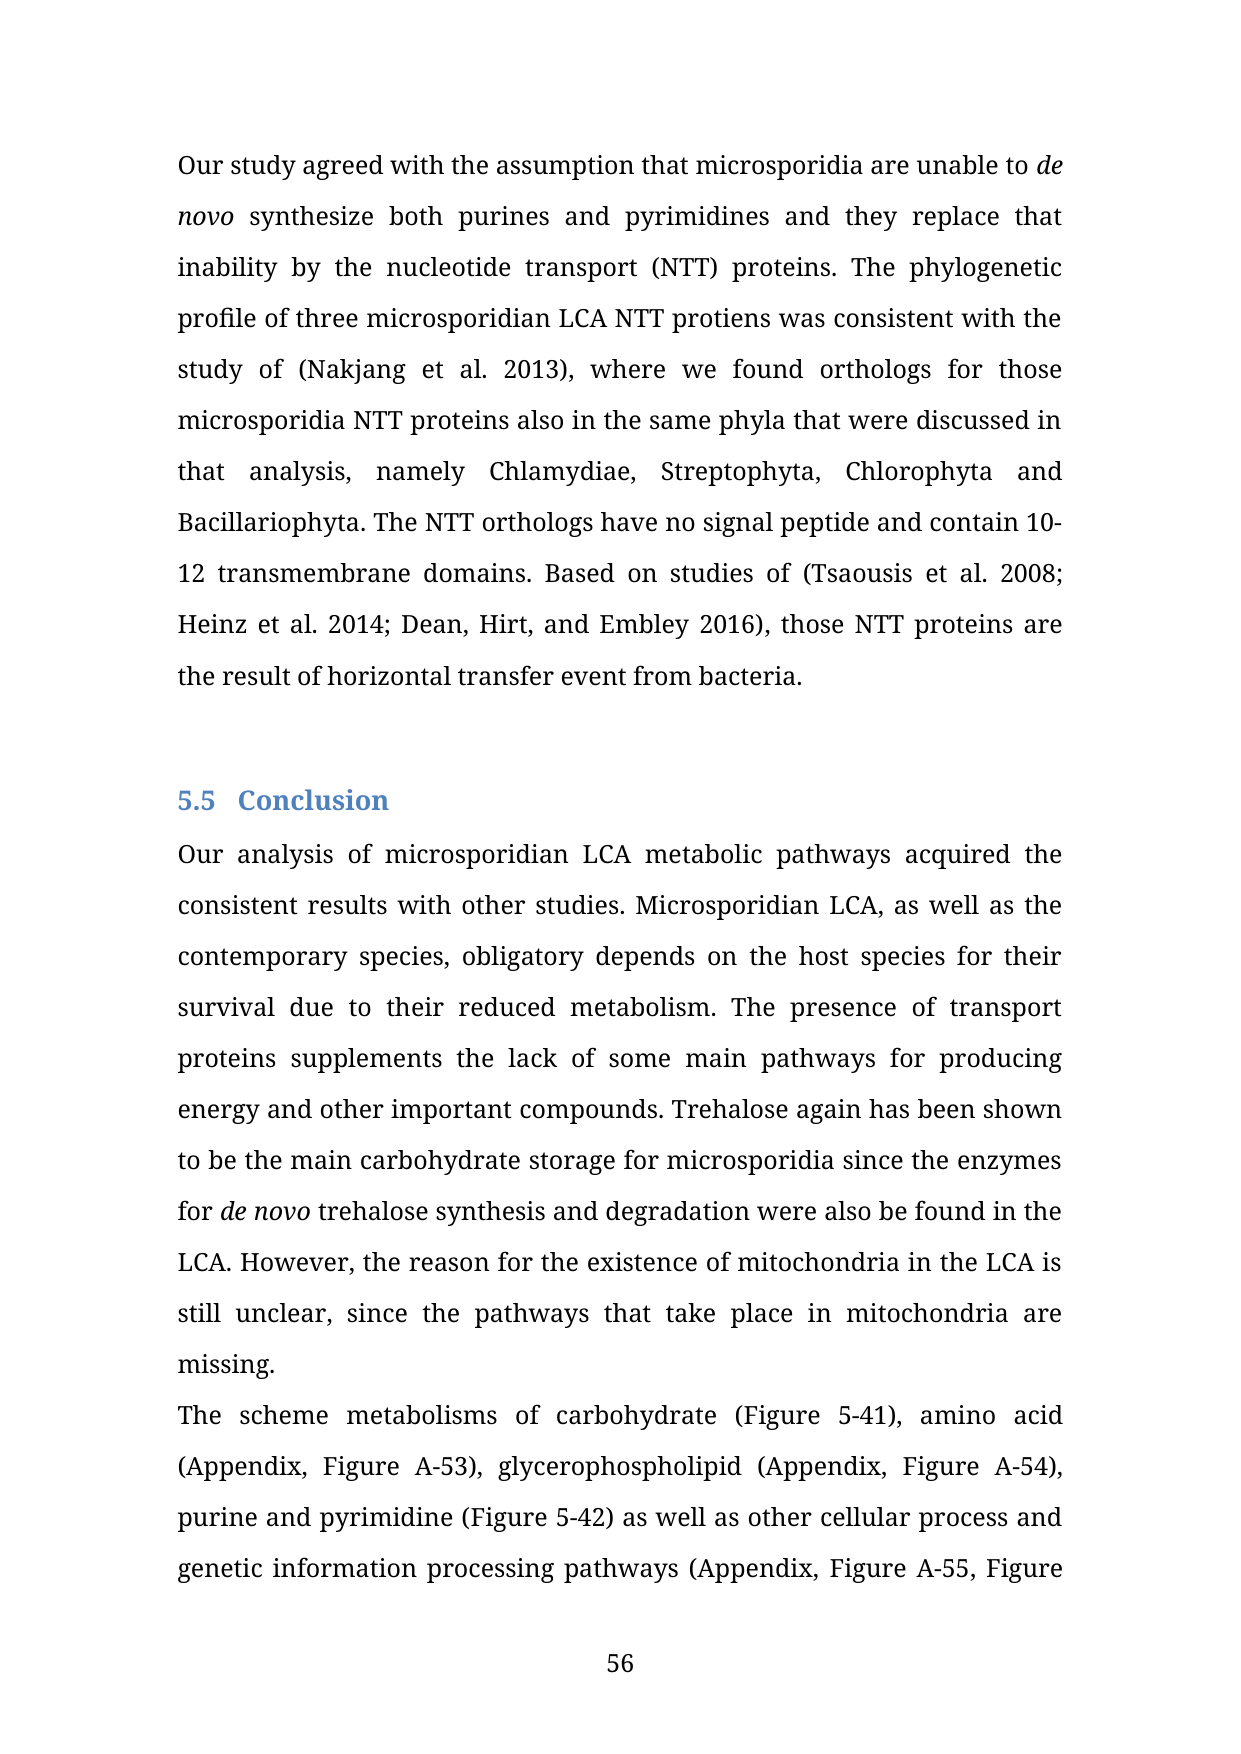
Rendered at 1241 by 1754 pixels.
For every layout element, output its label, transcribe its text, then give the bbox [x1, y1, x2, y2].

subtitle Conclusion [177, 781, 1063, 818]
text Our study agreed with the assumption that microsporidia are unable to de novo synthesize both purines and pyrimidines and they replace that inability by the nucleotide transport (NTT) proteins. The phylogenetic profile of three microsporidian LCA NTT protiens was consistent with the study of (Nakjang et al. 2013), where we found orthologs for those microsporidia NTT proteins also in the same phyla that were discussed in that analysis, namely Chlamydiae, Streptophyta, Chlorophyta and Bacillariophyta. The NTT orthologs have no signal peptide and contain 10-12 transmembrane domains. Based on studies of (Tsaousis et al. 2008; Heinz et al. 2014; Dean, Hirt, and Embley 2016), those NTT proteins are the result of horizontal transfer event from bacteria. [177, 148, 1063, 692]
text Our analysis of microsporidian LCA metabolic pathways acquired the consistent results with other studies. Microsporidian LCA, as well as the contemporary species, obligatory depends on the host species for their survival due to their reduced metabolism. The presence of transport proteins supplements the lack of some main pathways for producing energy and other important compounds. Trehalose again has been shown to be the main carbohydrate storage for microsporidia since the enzymes for de novo trehalose synthesis and degradation were also be found in the LCA. However, the reason for the existence of mitochondria in the LCA is still unclear, since the pathways that take place in mitochondria are missing. [177, 836, 1063, 1381]
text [177, 1398, 1063, 1585]
